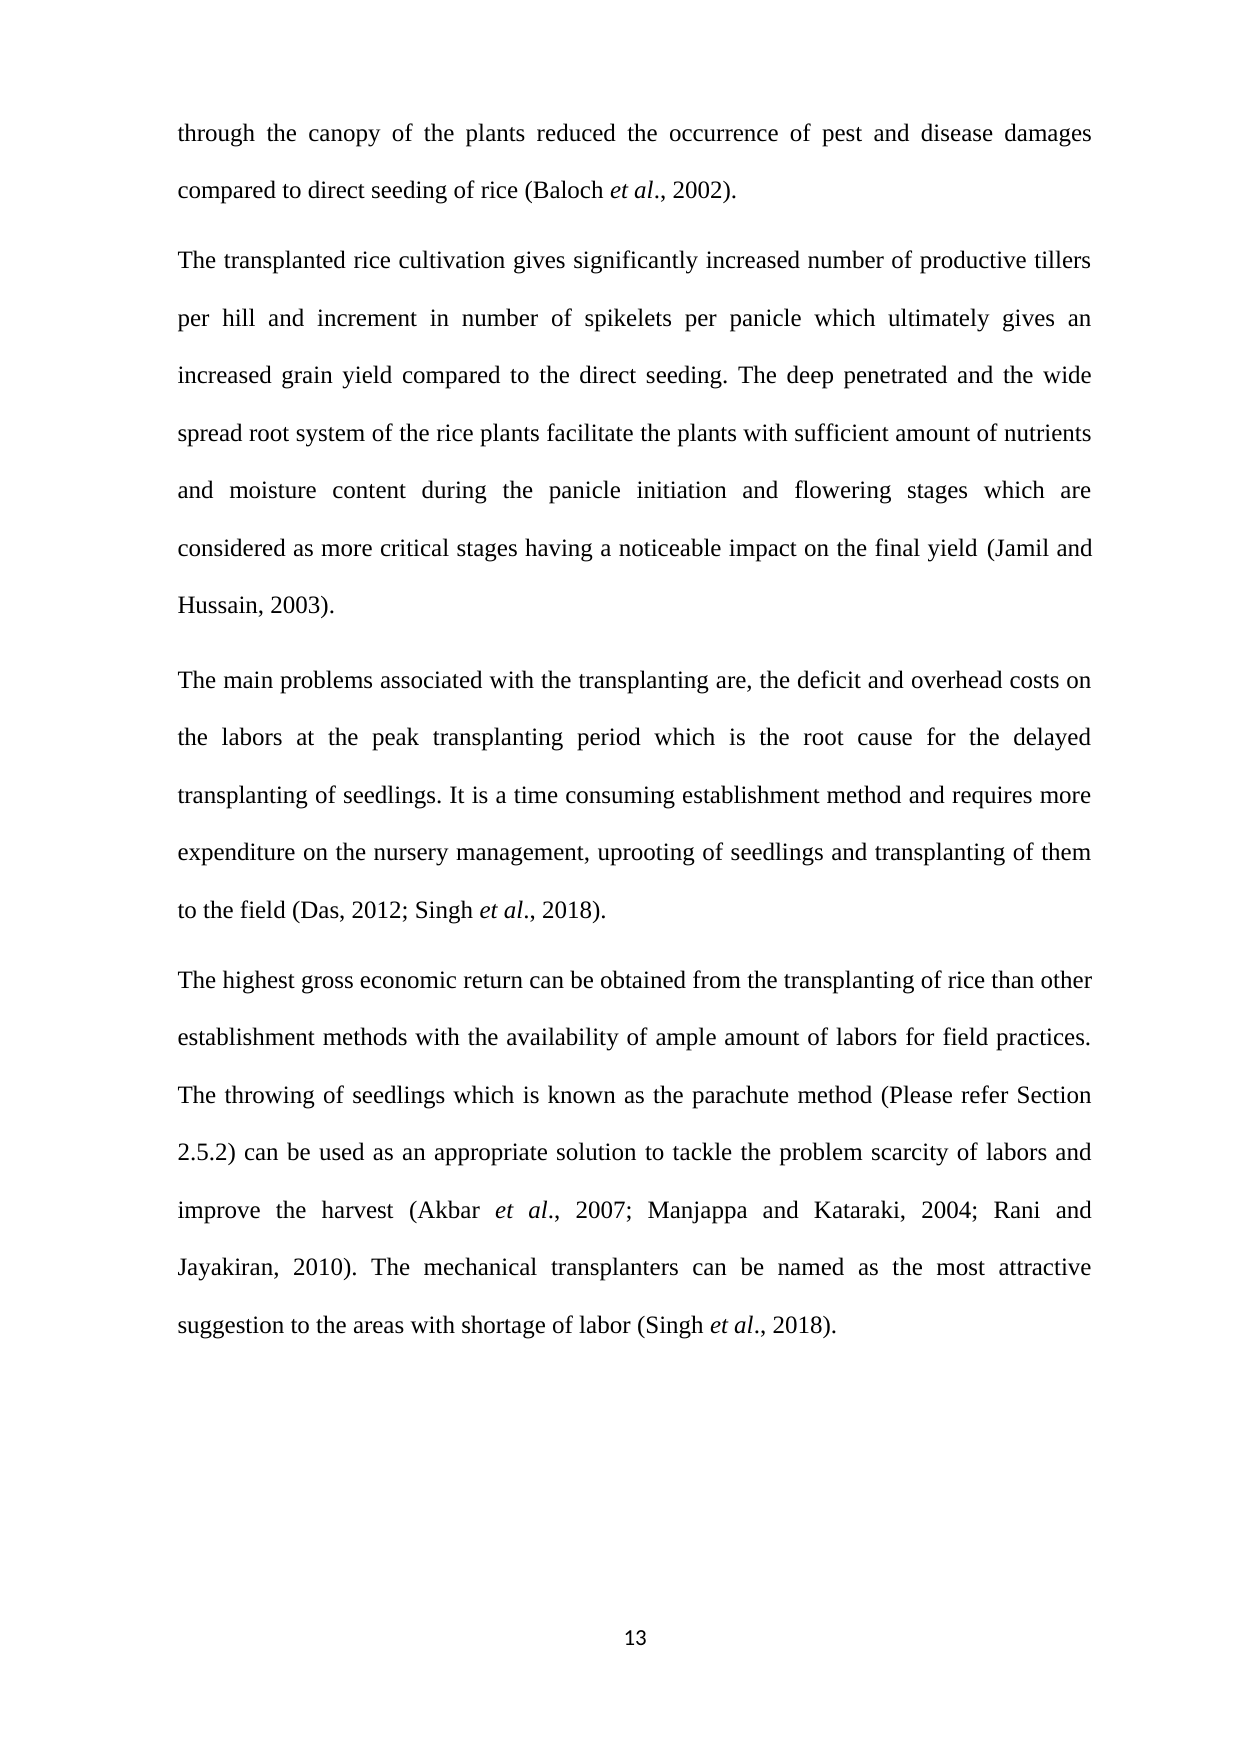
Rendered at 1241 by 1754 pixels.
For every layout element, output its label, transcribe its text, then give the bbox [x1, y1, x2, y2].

text The highest gross economic return can be obtained from the transplanting of rice than other establishment methods with the availability of ample amount of labors for field practices. The throwing of seedlings which is known as the parachute method (Please refer Section 2.5.2) can be used as an appropriate solution to tackle the problem scarcity of labors and improve the harvest (Akbar et al., 2007; Manjappa and Kataraki, 2004; Rani and Jayakiran, 2010). The mechanical transplanters can be named as the most attractive suggestion to the areas with shortage of labor (Singh et al., 2018). [177, 965, 1092, 1338]
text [177, 118, 1092, 204]
text The transplanted rice cultivation gives significantly increased number of productive tillers per hill and increment in number of spikelets per panicle which ultimately gives an increased grain yield compared to the direct seeding. The deep penetrated and the wide spread root system of the rice plants facilitate the plants with sufficient amount of nutrients and moisture content during the panicle initiation and flowering stages which are considered as more critical stages having a noticeable impact on the final yield (Jamil and Hussain, 2003). [177, 246, 1092, 619]
text The main problems associated with the transplanting are, the deficit and overhead costs on the labors at the peak transplanting period which is the root cause for the delayed transplanting of seedlings. It is a time consuming establishment method and requires more expenditure on the nursery management, uprooting of seedlings and transplanting of them to the field (Das, 2012; Singh et al., 2018). [177, 665, 1092, 923]
